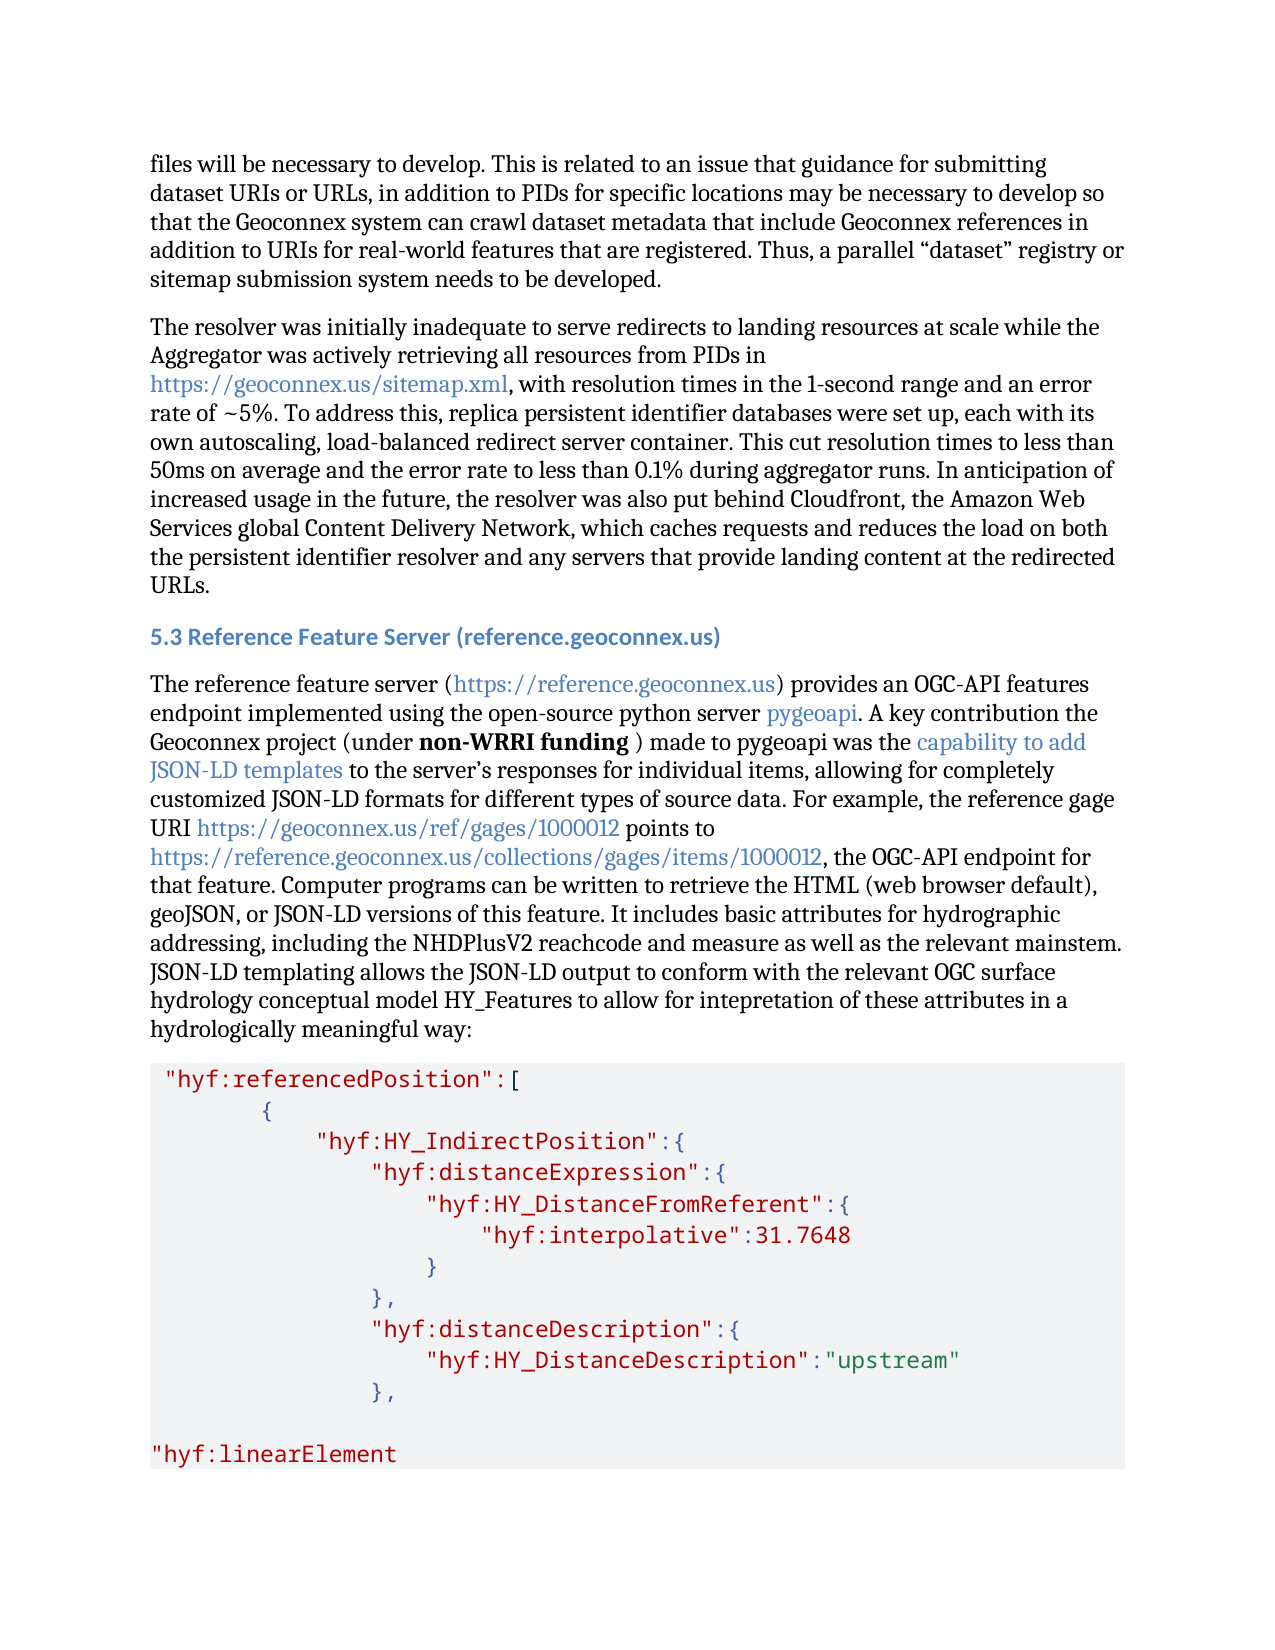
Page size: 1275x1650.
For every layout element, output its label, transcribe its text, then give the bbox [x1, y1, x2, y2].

text The reference feature server (https://reference.geoconnex.us) provides an OGC-API features endpoint implemented using the open-source python server pygeoapi. A key contribution the Geoconnex project (under non-WRRI funding ) made to pygeoapi was the capability to add JSON-LD templates to the server’s responses for individual items, allowing for completely customized JSON-LD formats for different types of source data. For example, the reference gage URI https://geoconnex.us/ref/gages/1000012 points to https://reference.geoconnex.us/collections/gages/items/1000012, the OGC-API endpoint for that feature. Computer programs can be written to retrieve the HTML (web browser default), geoJSON, or JSON-LD versions of this feature. It includes basic attributes for hydrographic addressing, including the NHDPlusV2 reachcode and measure as well as the relevant mainstem. JSON-LD templating allows the JSON-LD output to conform with the relevant OGC surface hydrology conceptual model HY_Features to allow for intepretation of these attributes in a hydrologically meaningful way: [150, 670, 1125, 1044]
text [150, 1063, 1125, 1469]
text The resolver was initially inadequate to serve redirects to landing resources at scale while the Aggregator was actively retrieving all resources from PIDs in https://geoconnex.us/sitemap.xml, with resolution times in the 1-second range and an error rate of ~5%. To address this, replica persistent identifier databases were set up, each with its own autoscaling, load-balanced redirect server container. This cut resolution times to less than 50ms on average and the error rate to less than 0.1% during aggregator runs. In anticipation of increased usage in the future, the resolver was also put behind Cloudfront, the Amazon Web Services global Content Delivery Network, which caches requests and reduces the load on both the persistent identifier resolver and any servers that provide landing content at the redirected URLs. [150, 312, 1125, 600]
subtitle 5.3 Reference Feature Server (reference.geoconnex.us) [150, 621, 1125, 651]
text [150, 150, 1125, 294]
